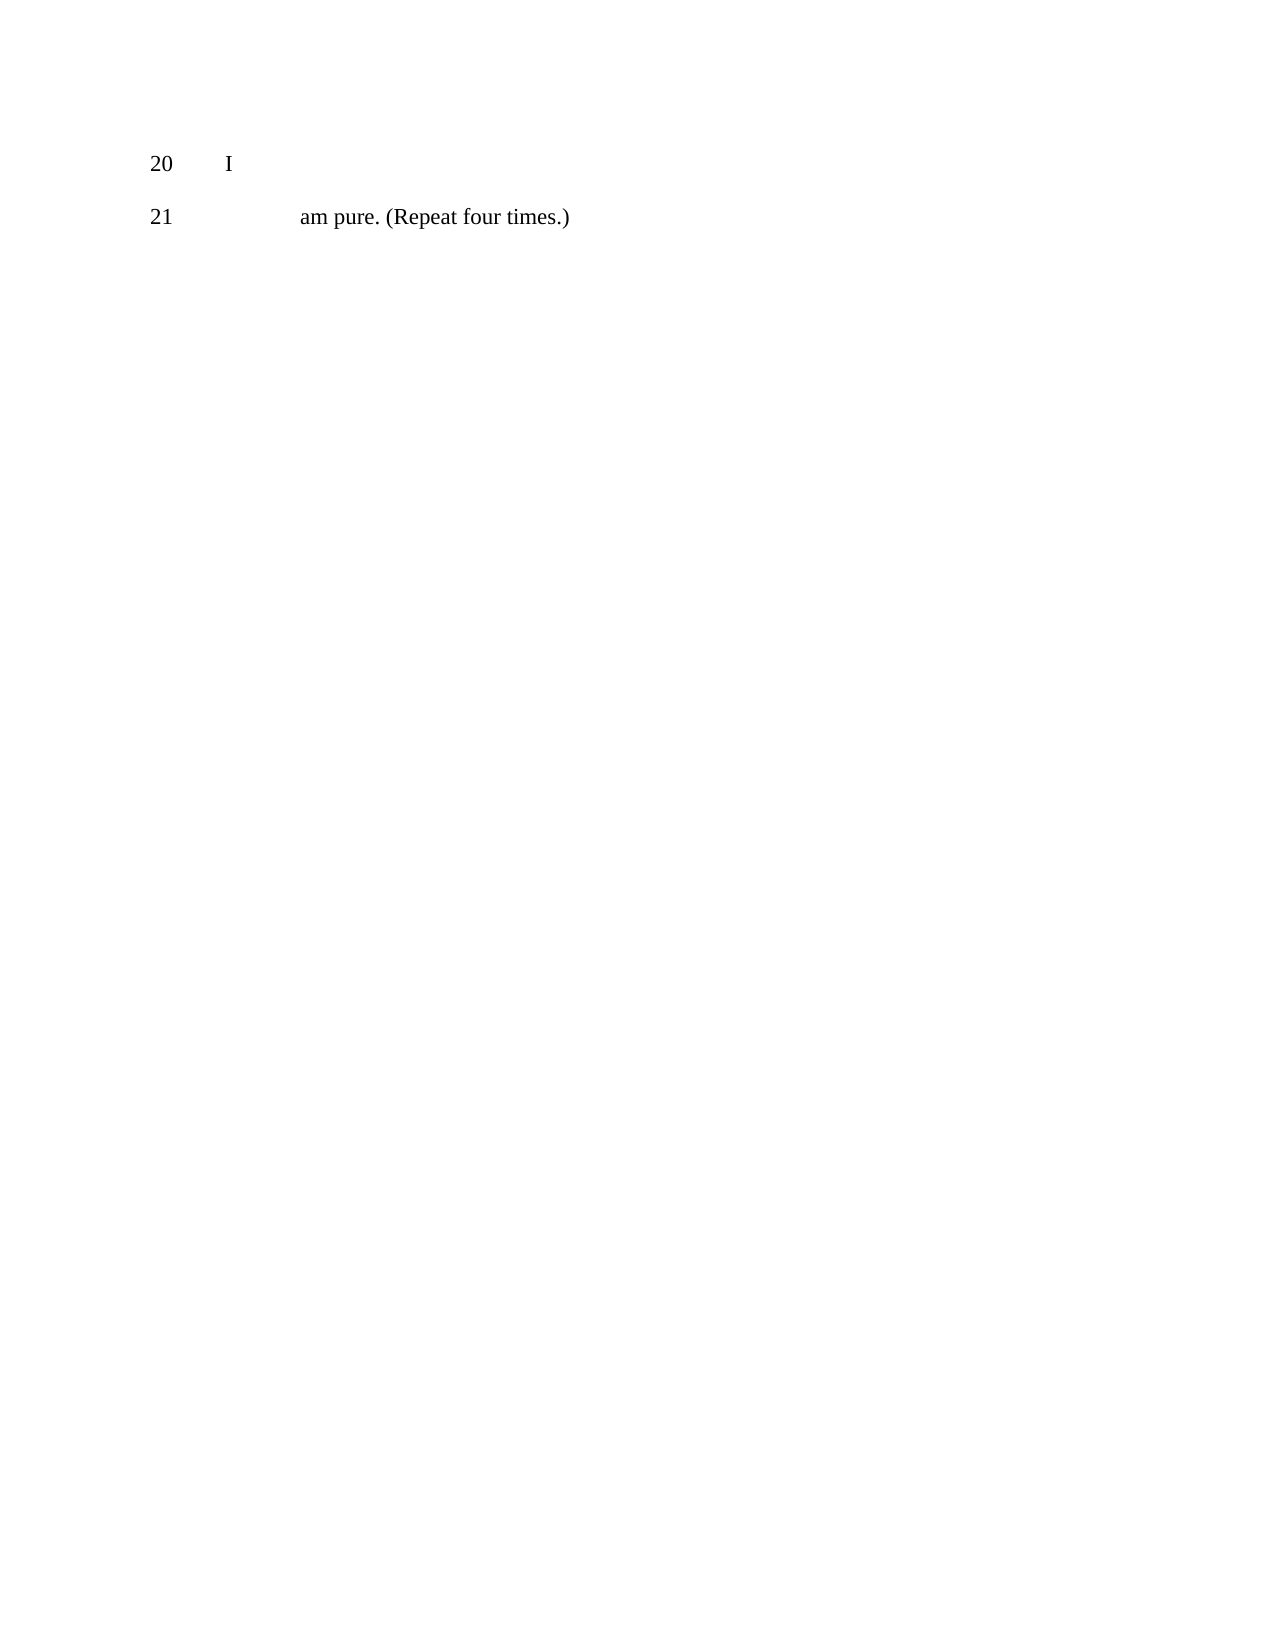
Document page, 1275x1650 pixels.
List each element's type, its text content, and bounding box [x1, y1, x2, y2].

text 20 I [150, 150, 1125, 176]
text 21 am pure. (Repeat four times.) [150, 203, 1125, 229]
